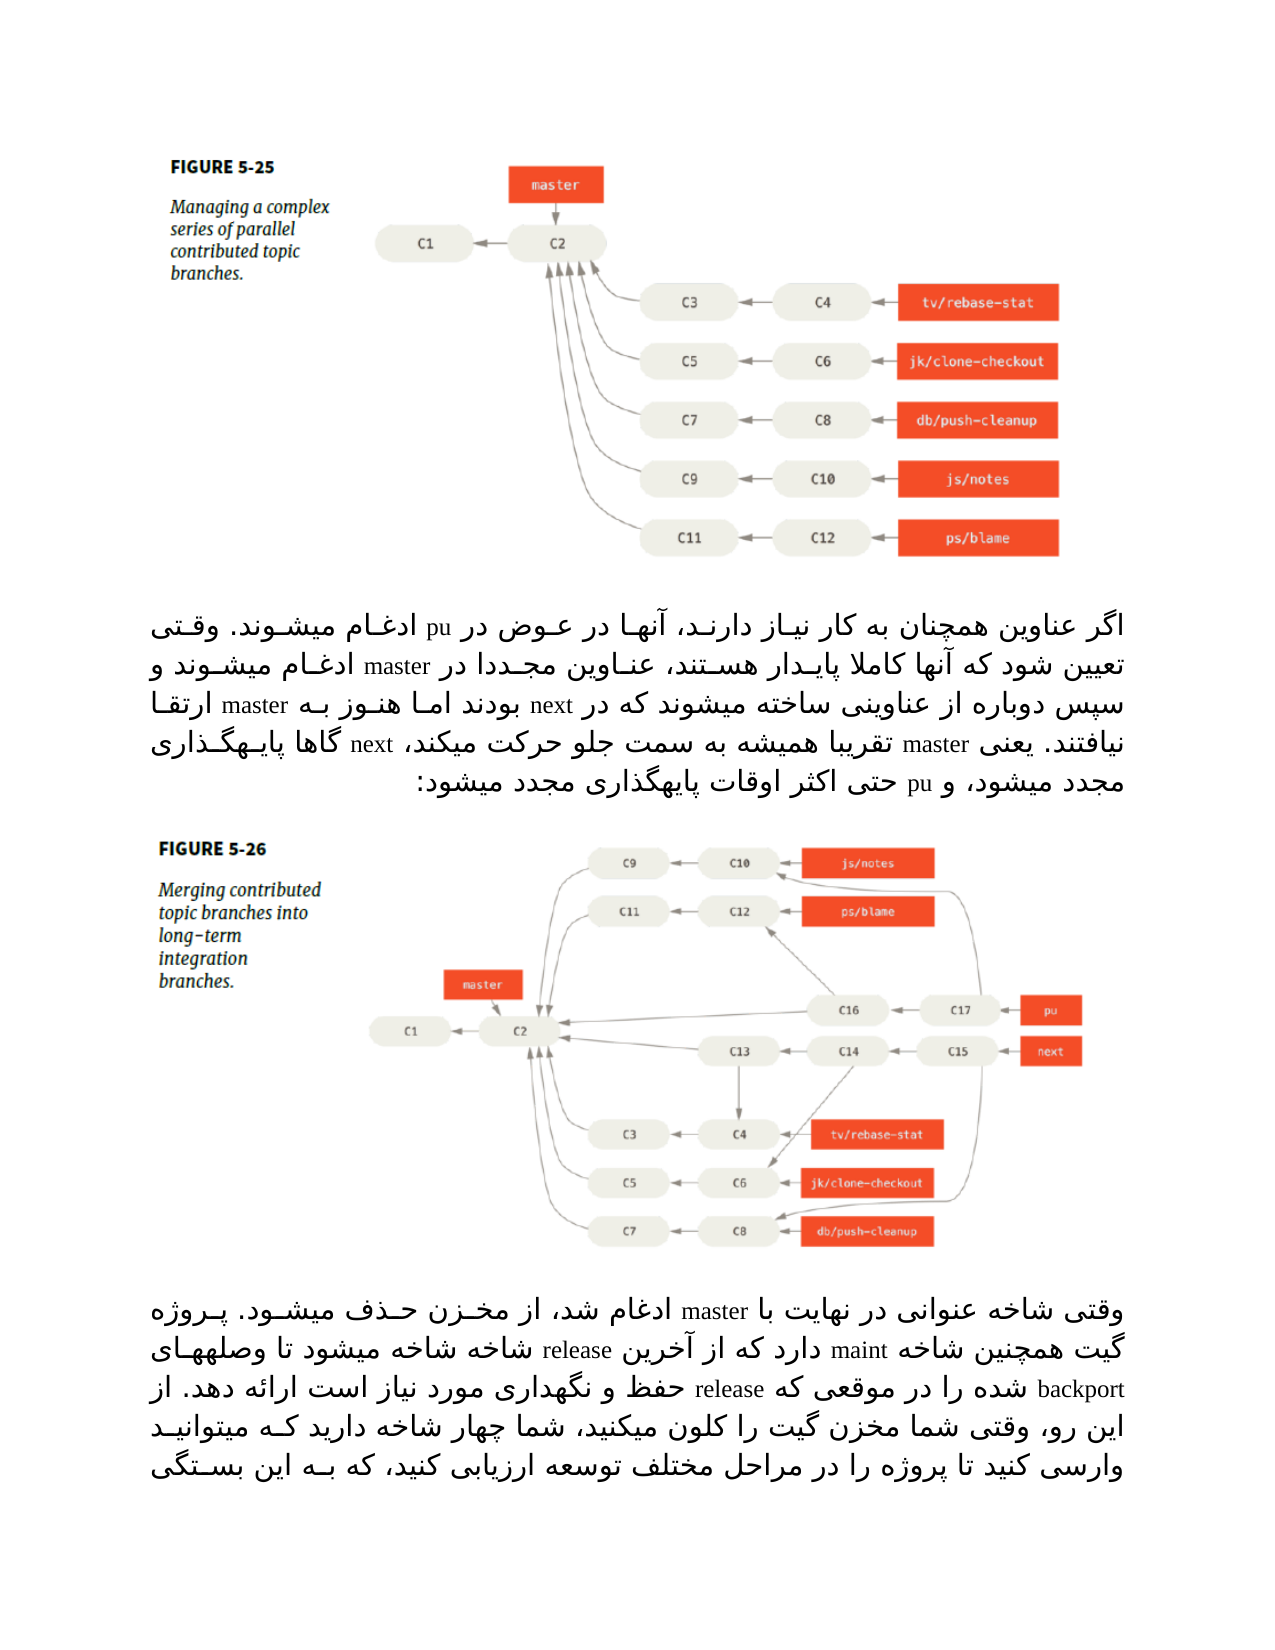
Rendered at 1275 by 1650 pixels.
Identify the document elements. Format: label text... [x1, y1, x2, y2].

text اگر عناوین همچنان به کار نیاز دارند، آنها در عوض در pu ادغام میشوند. وقتی تعیین شود که آنها کاملا پایدار هستند، عناوین مجددا در master ادغام میشوند و سپس دوباره از عناوینی ساخته میشوند که در next بودند اما هنوز به master ارتقا نیافتند. یعنی master تقریبا همیشه به سمت جلو حرکت میکند، next گاها پایهگذاری مجدد میشود، و pu حتی اکثر اوقات پایهگذاری مجدد میشود: [150, 609, 1125, 798]
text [150, 1292, 1125, 1482]
